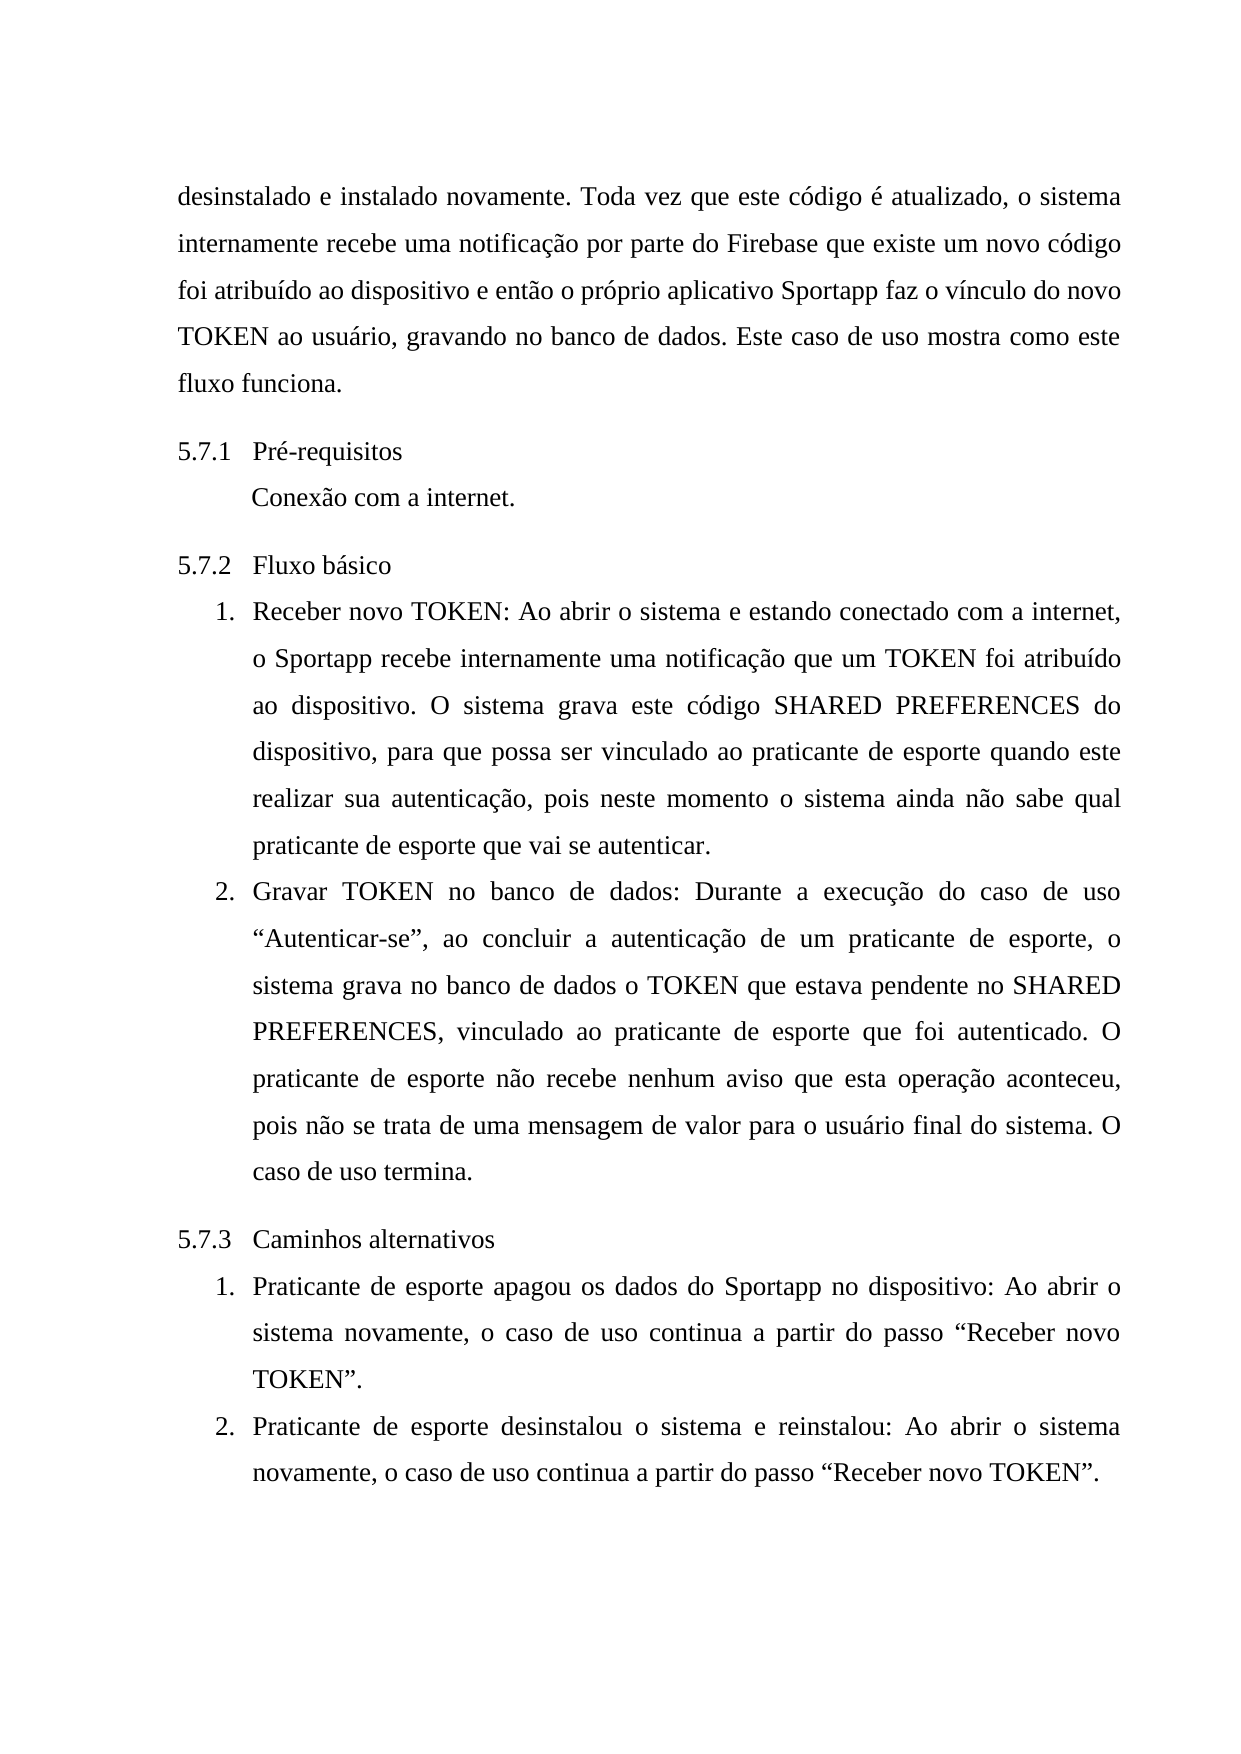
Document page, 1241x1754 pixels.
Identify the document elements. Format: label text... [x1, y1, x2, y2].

list Praticante de esporte desinstalou o sistema e reinstalou: Ao abrir o sistema novamente, o caso de uso continua a partir do passo “Receber novo TOKEN”. [215, 1409, 1122, 1487]
list Receber novo TOKEN: Ao abrir o sistema e estando conectado com a internet, o Sportapp recebe internamente uma notificação que um TOKEN foi atribuído ao dispositivo. O sistema grava este código SHARED PREFERENCES do dispositivo, para que possa ser vinculado ao praticante de esporte quando este realizar sua autenticação, pois neste momento o sistema ainda não sabe qual praticante de esporte que vai se autenticar. [215, 595, 1122, 860]
list Praticante de esporte apagou os dados do Sportapp no dispositivo: Ao abrir o sistema novamente, o caso de uso continua a partir do passo “Receber novo TOKEN”. [215, 1269, 1122, 1394]
subtitle Caminhos alternativos [177, 1223, 1122, 1254]
subtitle Fluxo básico [177, 549, 1122, 580]
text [177, 180, 1122, 398]
text Conexão com a internet. [177, 481, 1122, 512]
subtitle Pré-requisitos [177, 434, 1122, 466]
list Gravar TOKEN no banco de dados: Durante a execução do caso de uso “Autenticar-se”, ao concluir a autenticação de um praticante de esporte, o sistema grava no banco de dados o TOKEN que estava pendente no SHARED PREFERENCES, vinculado ao praticante de esporte que foi autenticado. O praticante de esporte não recebe nenhum aviso que esta operação aconteceu, pois não se trata de uma mensagem de valor para o usuário final do sistema. O caso de uso termina. [215, 875, 1122, 1187]
